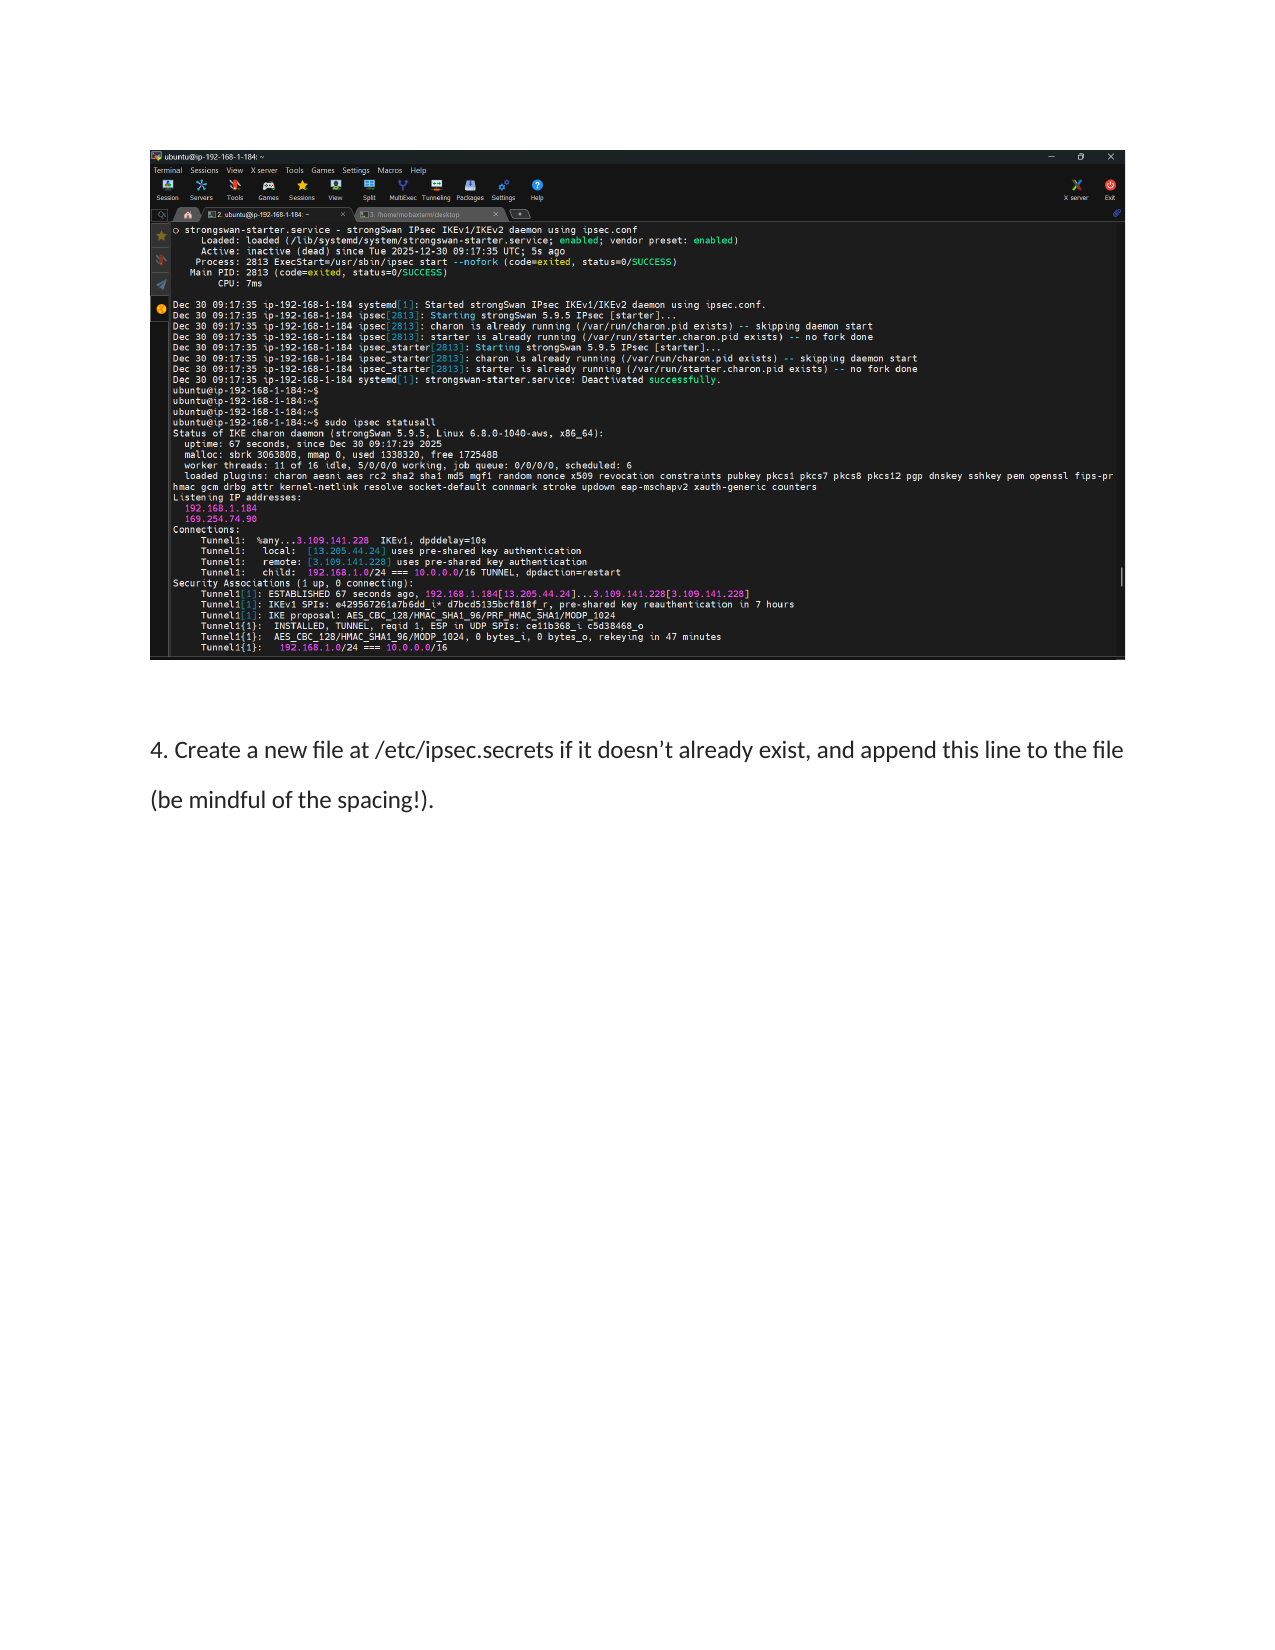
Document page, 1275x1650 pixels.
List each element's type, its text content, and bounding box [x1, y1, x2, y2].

picture [150, 150, 1125, 660]
text 4. Create a new file at /etc/ipsec.secrets if it doesn’t already exist, and append this line to the file (be mindful of the spacing!). [150, 715, 1125, 815]
